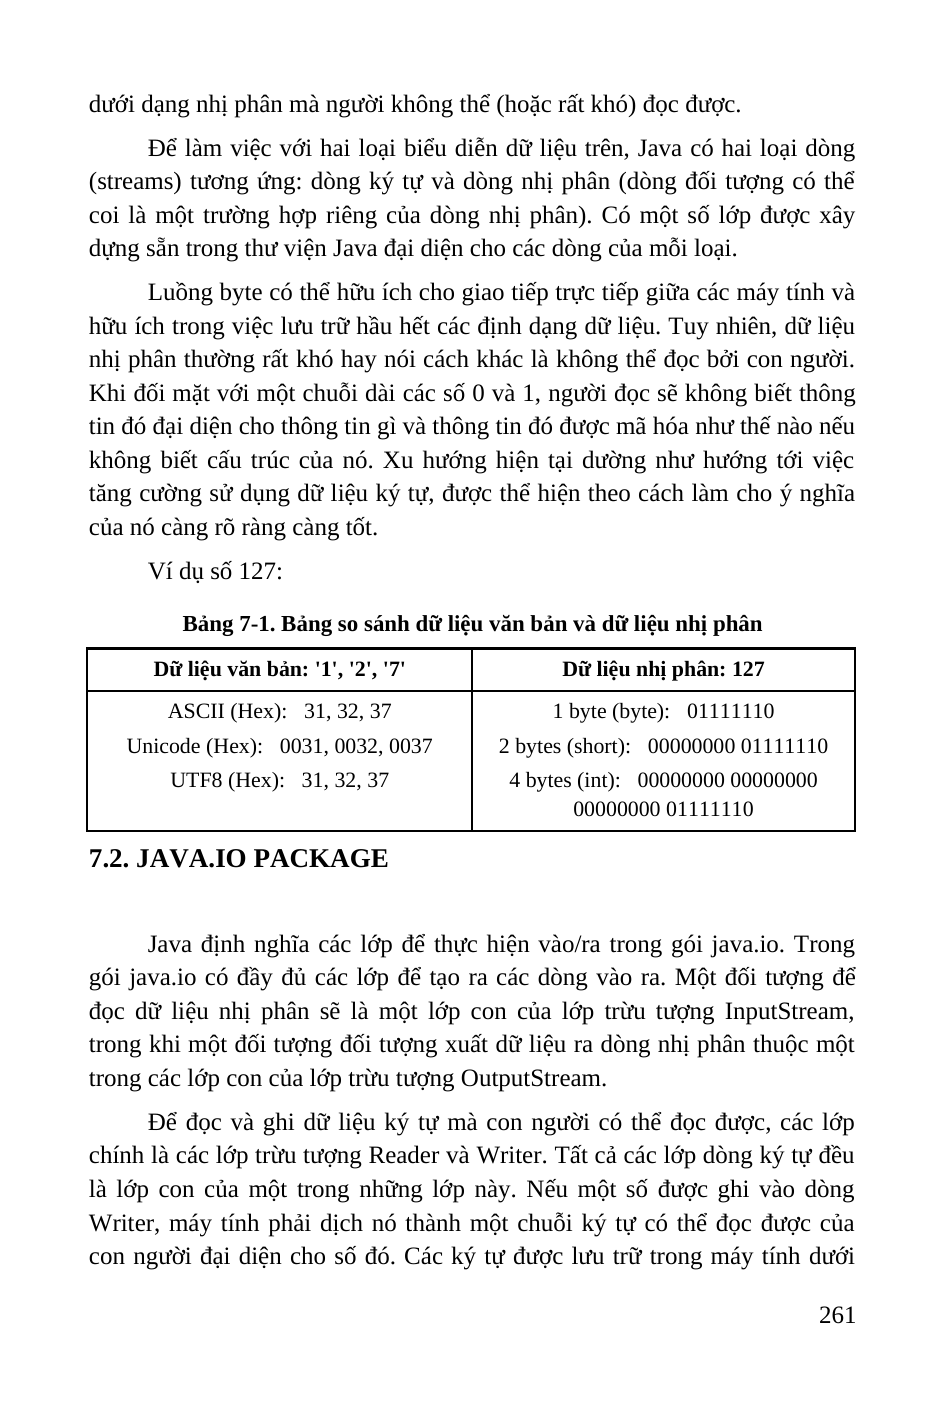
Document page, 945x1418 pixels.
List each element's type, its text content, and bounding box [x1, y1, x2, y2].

text Bảng 7-1. Bảng so sánh dữ liệu văn bản và dữ liệu nhị phân [89, 610, 856, 637]
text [89, 89, 856, 117]
text Ví dụ số 127: [89, 556, 856, 585]
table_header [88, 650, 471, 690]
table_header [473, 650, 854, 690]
text Java định nghĩa các lớp để thực hiện vào/ra trong gói java.io. Trong gói java.io có đầy đủ các lớp để tạo ra các dòng vào ra. Một đối tượng để đọc dữ liệu nhị phân sẽ là một lớp con của lớp trừu tượng InputStream, trong khi một đối tượng đối tượng xuất dữ liệu ra dòng nhị phân thuộc một trong các lớp con của lớp trừu tượng OutputStream. [89, 929, 856, 1092]
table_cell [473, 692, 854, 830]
text Để làm việc với hai loại biểu diễn dữ liệu trên, Java có hai loại dòng (streams) tương ứng: dòng ký tự và dòng nhị phân (dòng đối tượng có thể coi là một trường hợp riêng của dòng nhị phân). Có một số lớp được xây dựng sẵn trong thư viện Java đại diện cho các dòng của mỗi loại. [89, 133, 856, 262]
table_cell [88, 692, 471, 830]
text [89, 1107, 856, 1270]
text Luồng byte có thể hữu ích cho giao tiếp trực tiếp giữa các máy tính và hữu ích trong việc lưu trữ hầu hết các định dạng dữ liệu. Tuy nhiên, dữ liệu nhị phân thường rất khó hay nói cách khác là không thể đọc bởi con người. Khi đối mặt với một chuỗi dài các số 0 và 1, người đọc sẽ không biết thông tin đó đại diện cho thông tin gì và thông tin đó được mã hóa như thế nào nếu không biết cấu trúc của nó. Xu hướng hiện tại dường như hướng tới việc tăng cường sử dụng dữ liệu ký tự, được thể hiện theo cách làm cho ý nghĩa của nó càng rõ ràng càng tốt. [89, 277, 856, 541]
subtitle 7.2. JAVA.IO PACKAGE [89, 842, 856, 874]
